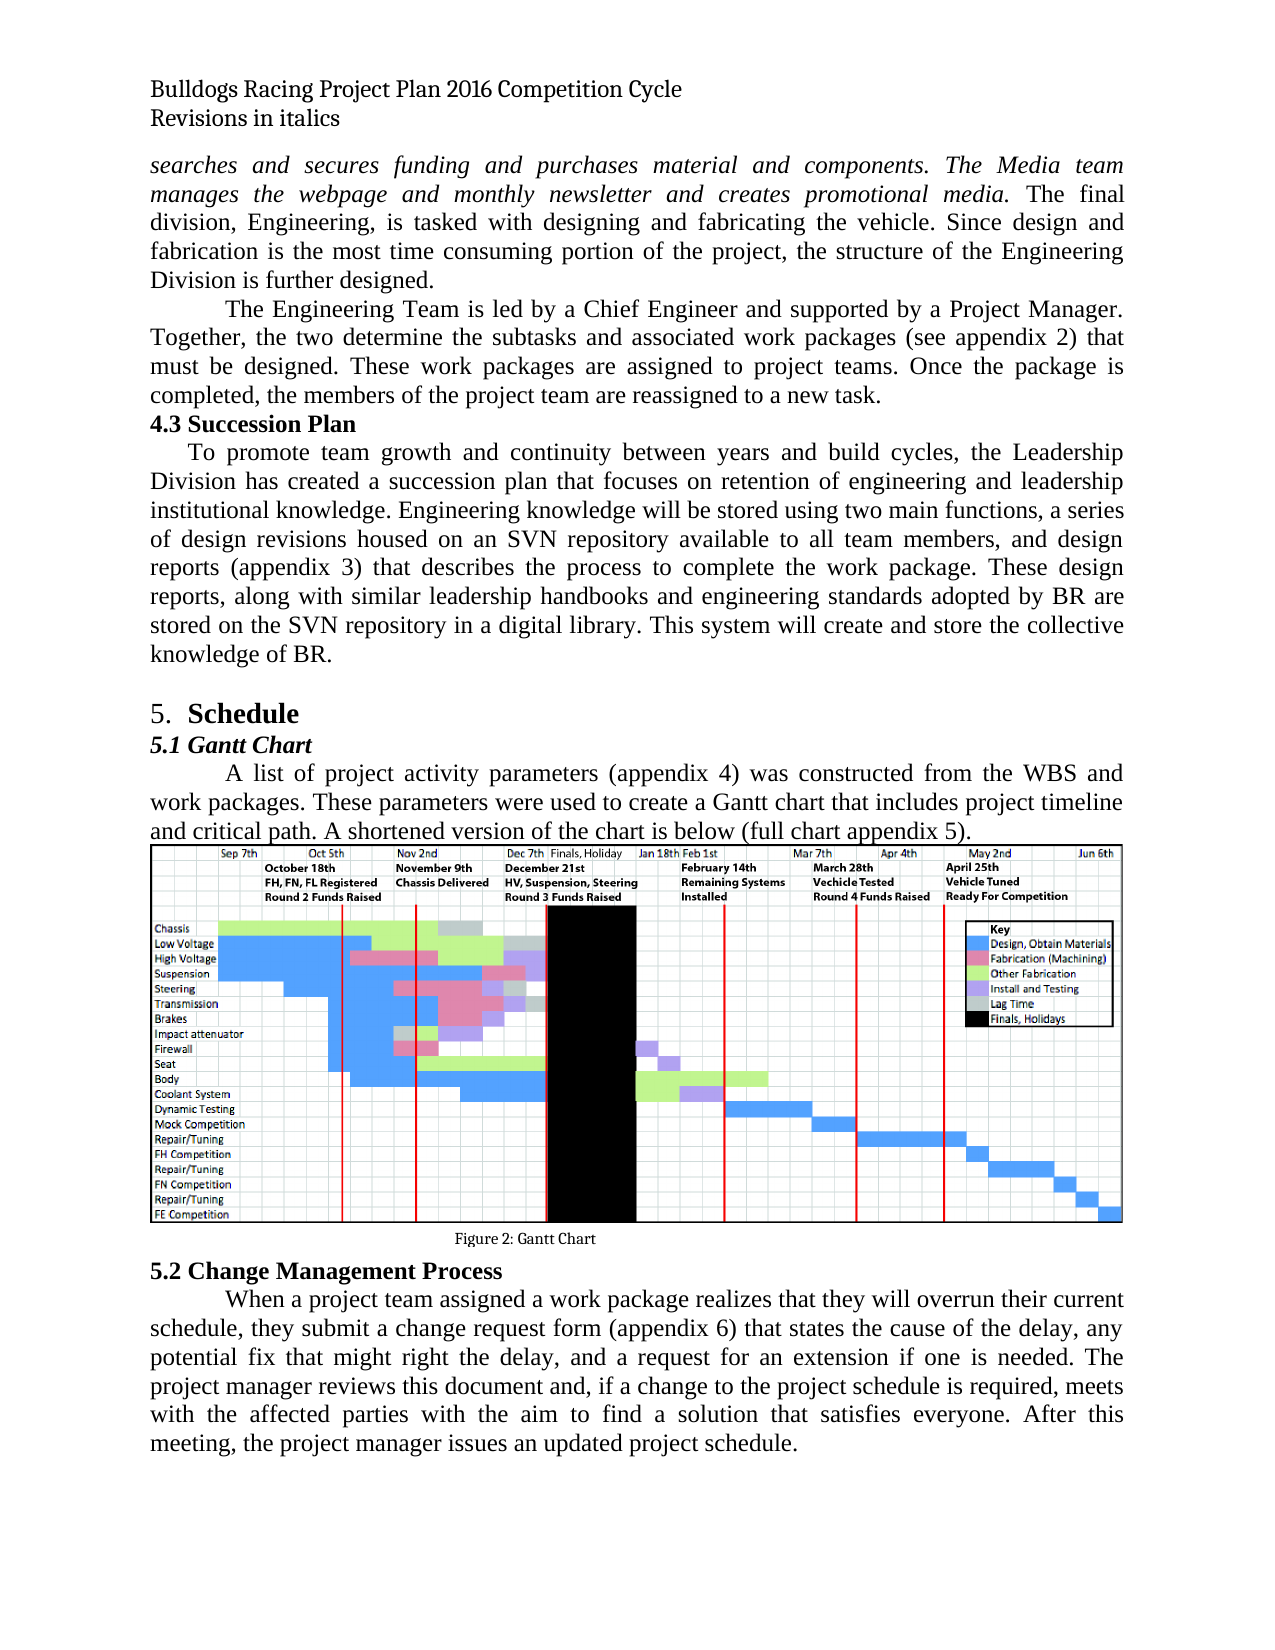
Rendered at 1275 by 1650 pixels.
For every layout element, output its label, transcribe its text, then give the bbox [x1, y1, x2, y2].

text 4.3 Succession Plan [150, 409, 1125, 437]
text 5.2 Change Management Process [150, 1256, 1125, 1284]
text 5.1 Gantt Chart [150, 730, 1125, 758]
text To promote team growth and continuity between years and build cycles, the Leadership Division has created a succession plan that focuses on retention of engineering and leadership institutional knowledge. Engineering knowledge will be stored using two main functions, a series of design revisions housed on an SVN repository available to all team members, and design reports (appendix 3) that describes the process to complete the work package. These design reports, along with similar leadership handbooks and engineering standards adopted by BR are stored on the SVN repository in a digital library. This system will create and store the collective knowledge of BR. [150, 437, 1125, 667]
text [150, 150, 1125, 294]
picture [150, 844, 1123, 1223]
text A list of project activity parameters (appendix 4) was constructed from the WBS and work packages. These parameters were used to create a Gantt chart that includes project timeline and critical path. A shortened version of the chart is below (full chart appendix 5). [150, 758, 1125, 845]
list Schedule [150, 696, 1125, 730]
text When a project team assigned a work package realizes that they will overrun their current schedule, they submit a change request form (appendix 6) that states the cause of the delay, any potential fix that might right the delay, and a request for an extension if one is needed. The project manager reviews this document and, if a change to the project schedule is required, meets with the affected parties with the aim to find a solution that satisfies everyone. After this meeting, the project manager issues an updated project schedule. [150, 1284, 1125, 1457]
text The Engineering Team is led by a Chief Engineer and supported by a Project Manager. Together, the two determine the subtasks and associated work packages (see appendix 2) that must be designed. These work packages are assigned to project teams. Once the package is completed, the members of the project team are reassigned to a new task. [150, 294, 1125, 409]
